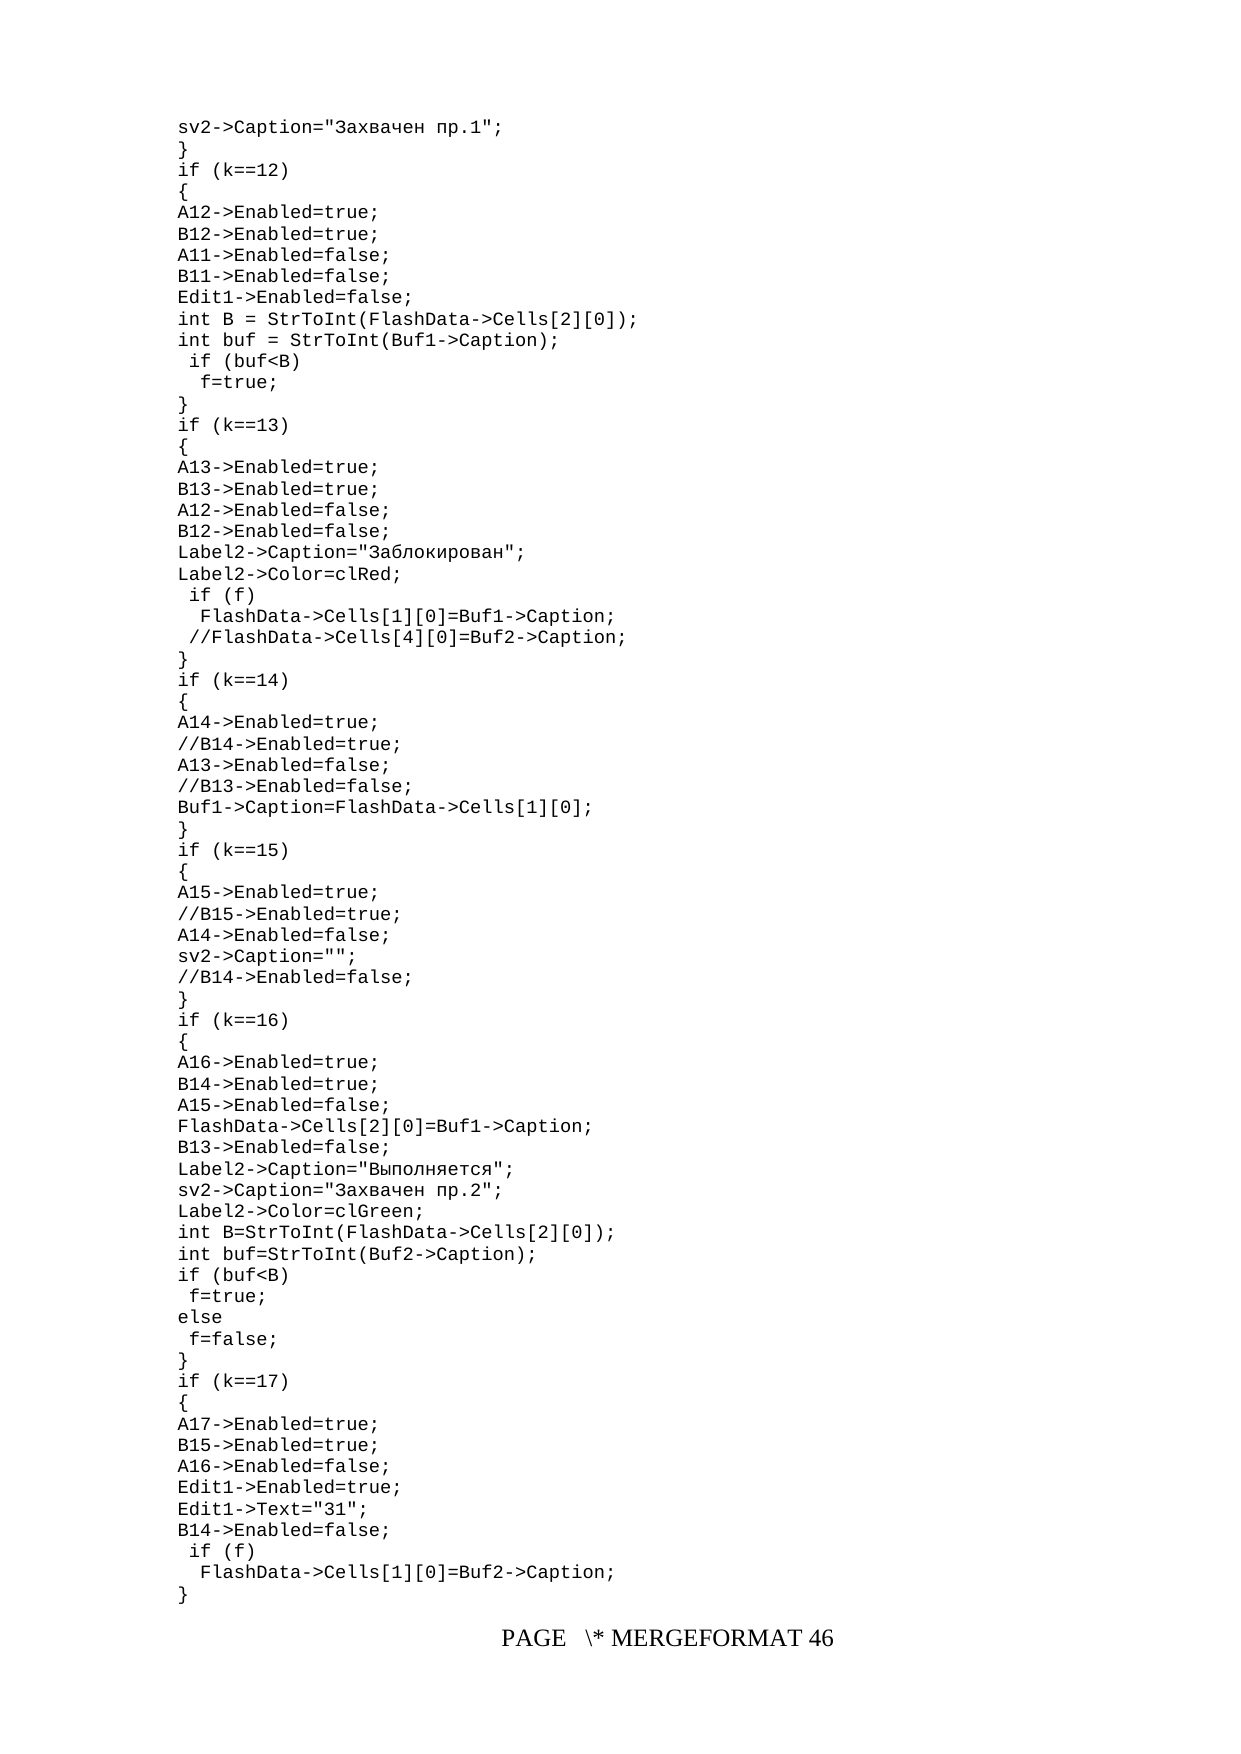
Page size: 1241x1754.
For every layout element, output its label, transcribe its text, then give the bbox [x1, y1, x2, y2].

text { [177, 1032, 1152, 1053]
text { [177, 182, 1152, 203]
text A17->Enabled=true; [177, 1414, 1152, 1436]
text Label2->Caption="Заблокирован"; [177, 543, 1152, 564]
text //FlashData->Cells[4][0]=Buf2->Caption; [177, 628, 1152, 649]
text sv2->Caption="Захвачен пр.2"; [177, 1181, 1152, 1202]
text if (k==14) [177, 671, 1152, 692]
text { [177, 1393, 1152, 1414]
text if (k==12) [177, 161, 1152, 182]
text { [177, 862, 1152, 883]
text if (buf<B) [177, 352, 1152, 373]
text B11->Enabled=false; [177, 267, 1152, 288]
text Label2->Color=clGreen; [177, 1202, 1152, 1223]
text B12->Enabled=false; [177, 522, 1152, 543]
text f=true; [177, 373, 1152, 394]
text } [177, 1351, 1152, 1372]
text A11->Enabled=false; [177, 246, 1152, 267]
text FlashData->Cells[2][0]=Buf1->Caption; [177, 1117, 1152, 1138]
text int buf = StrToInt(Buf1->Caption); [177, 331, 1152, 352]
text Label2->Caption="Выполняется"; [177, 1159, 1152, 1181]
text if (buf<B) [177, 1266, 1152, 1287]
text sv2->Caption=""; [177, 947, 1152, 968]
text B13->Enabled=false; [177, 1138, 1152, 1159]
text A12->Enabled=false; [177, 501, 1152, 522]
text if (f) [177, 1542, 1152, 1563]
text //B15->Enabled=true; [177, 904, 1152, 926]
text else [177, 1308, 1152, 1329]
text if (k==13) [177, 416, 1152, 437]
text f=true; [177, 1287, 1152, 1308]
text { [177, 692, 1152, 713]
text if (k==17) [177, 1372, 1152, 1393]
text Label2->Color=clRed; [177, 564, 1152, 586]
text } [177, 1584, 1152, 1606]
text FlashData->Cells[1][0]=Buf2->Caption; [177, 1563, 1152, 1584]
text Edit1->Text="31"; [177, 1499, 1152, 1521]
text A16->Enabled=false; [177, 1457, 1152, 1478]
text //B13->Enabled=false; [177, 777, 1152, 798]
text int B=StrToInt(FlashData->Cells[2][0]); [177, 1223, 1152, 1244]
text B14->Enabled=false; [177, 1521, 1152, 1542]
text A13->Enabled=false; [177, 756, 1152, 777]
text if (k==15) [177, 841, 1152, 862]
text int B = StrToInt(FlashData->Cells[2][0]); [177, 309, 1152, 331]
text A15->Enabled=false; [177, 1096, 1152, 1117]
text sv2->Caption="Захвачен пр.1"; [177, 118, 1152, 139]
text //B14->Enabled=false; [177, 968, 1152, 989]
text Edit1->Enabled=false; [177, 288, 1152, 309]
text A12->Enabled=true; [177, 203, 1152, 224]
text { [177, 437, 1152, 458]
text A14->Enabled=true; [177, 713, 1152, 734]
text } [177, 649, 1152, 671]
text } [177, 989, 1152, 1011]
text if (k==16) [177, 1011, 1152, 1032]
text Buf1->Caption=FlashData->Cells[1][0]; [177, 798, 1152, 819]
text A13->Enabled=true; [177, 458, 1152, 479]
text FlashData->Cells[1][0]=Buf1->Caption; [177, 607, 1152, 628]
text } [177, 394, 1152, 416]
text B15->Enabled=true; [177, 1436, 1152, 1457]
text f=false; [177, 1329, 1152, 1351]
text int buf=StrToInt(Buf2->Caption); [177, 1244, 1152, 1266]
text //B14->Enabled=true; [177, 734, 1152, 756]
text B12->Enabled=true; [177, 224, 1152, 246]
text } [177, 139, 1152, 161]
text B14->Enabled=true; [177, 1074, 1152, 1096]
text A14->Enabled=false; [177, 926, 1152, 947]
text A15->Enabled=true; [177, 883, 1152, 904]
text B13->Enabled=true; [177, 479, 1152, 501]
text } [177, 819, 1152, 841]
text A16->Enabled=true; [177, 1053, 1152, 1074]
text if (f) [177, 586, 1152, 607]
text Edit1->Enabled=true; [177, 1478, 1152, 1499]
